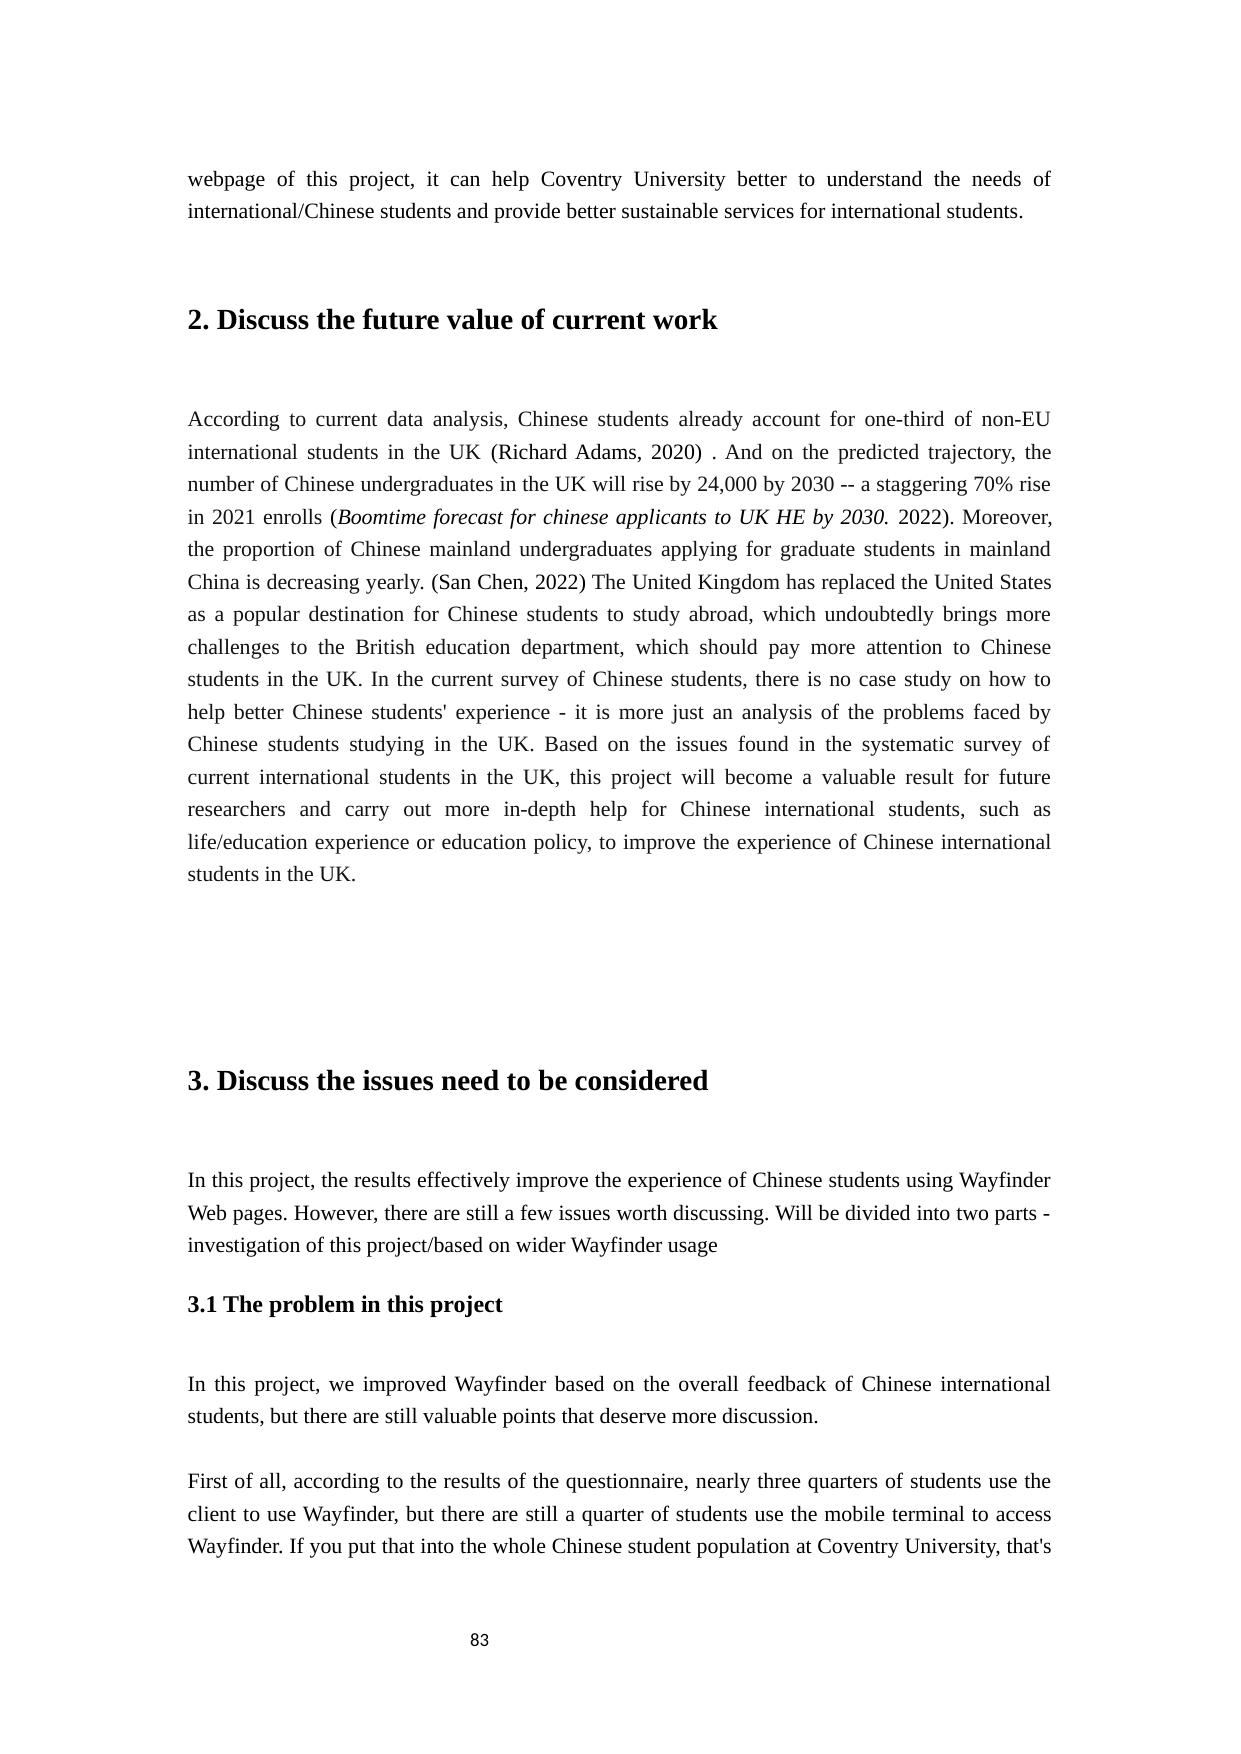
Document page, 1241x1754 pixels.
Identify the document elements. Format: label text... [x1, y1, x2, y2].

text In this project, the results effectively improve the experience of Chinese students using Wayfinder Web pages. However, there are still a few issues worth discussing. Will be divided into two parts -investigation of this project/based on wider Wayfinder usage [187, 1163, 1053, 1261]
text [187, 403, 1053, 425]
subtitle Discuss the future value of current work [187, 287, 1053, 352]
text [187, 162, 1053, 227]
text In this project, we improved Wayfinder based on the overall feedback of Chinese international students, but there are still valuable points that deserve more discussion. [187, 1367, 1053, 1432]
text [187, 1465, 1053, 1562]
subtitle 3. Discuss the issues need to be considered [187, 1047, 1053, 1112]
text According to current data analysis, Chinese students already account for one-third of non-EU international students in the UK . And on the predicted trajectory, the number of Chinese undergraduates in the UK will rise by 24,000 by 2030 -- a staggering 70% rise in 2021 enrolls . Moreover, the proportion of Chinese mainland undergraduates applying for graduate students in mainland China is decreasing yearly. The United Kingdom has replaced the United States as a popular destination for Chinese students to study abroad, which undoubtedly brings more challenges to the British education department, which should pay more attention to Chinese students in the UK. In the current survey of Chinese students, there is no case study on how to help better Chinese students' experience - it is more just an analysis of the problems faced by Chinese students studying in the UK. Based on the issues found in the systematic survey of current international students in the UK, this project will become a valuable result for future researchers and carry out more in-depth help for Chinese international students, such as life/education experience or education policy, to improve the experience of Chinese international students in the UK. [187, 547, 1053, 890]
subtitle 3.1 The problem in this project [187, 1288, 1053, 1321]
text According to current data analysis, Chinese students already account for one-third of non-EU international students in the UK . And on the predicted trajectory, the number of Chinese undergraduates in the UK will rise by 24,000 by 2030 -- a staggering 70% rise in 2021 enrolls . Moreover, the proportion of Chinese mainland undergraduates applying for graduate students in mainland China is decreasing yearly. The United Kingdom has replaced the United States as a popular destination for Chinese students to study abroad, which undoubtedly brings more challenges to the British education department, which should pay more attention to Chinese students in the UK. In the current survey of Chinese students, there is no case study on how to help better Chinese students' experience - it is more just an analysis of the problems faced by Chinese students studying in the UK. Based on the issues found in the systematic survey of current international students in the UK, this project will become a valuable result for future researchers and carry out more in-depth help for Chinese international students, such as life/education experience or education policy, to improve the experience of Chinese international students in the UK. [187, 426, 1053, 546]
